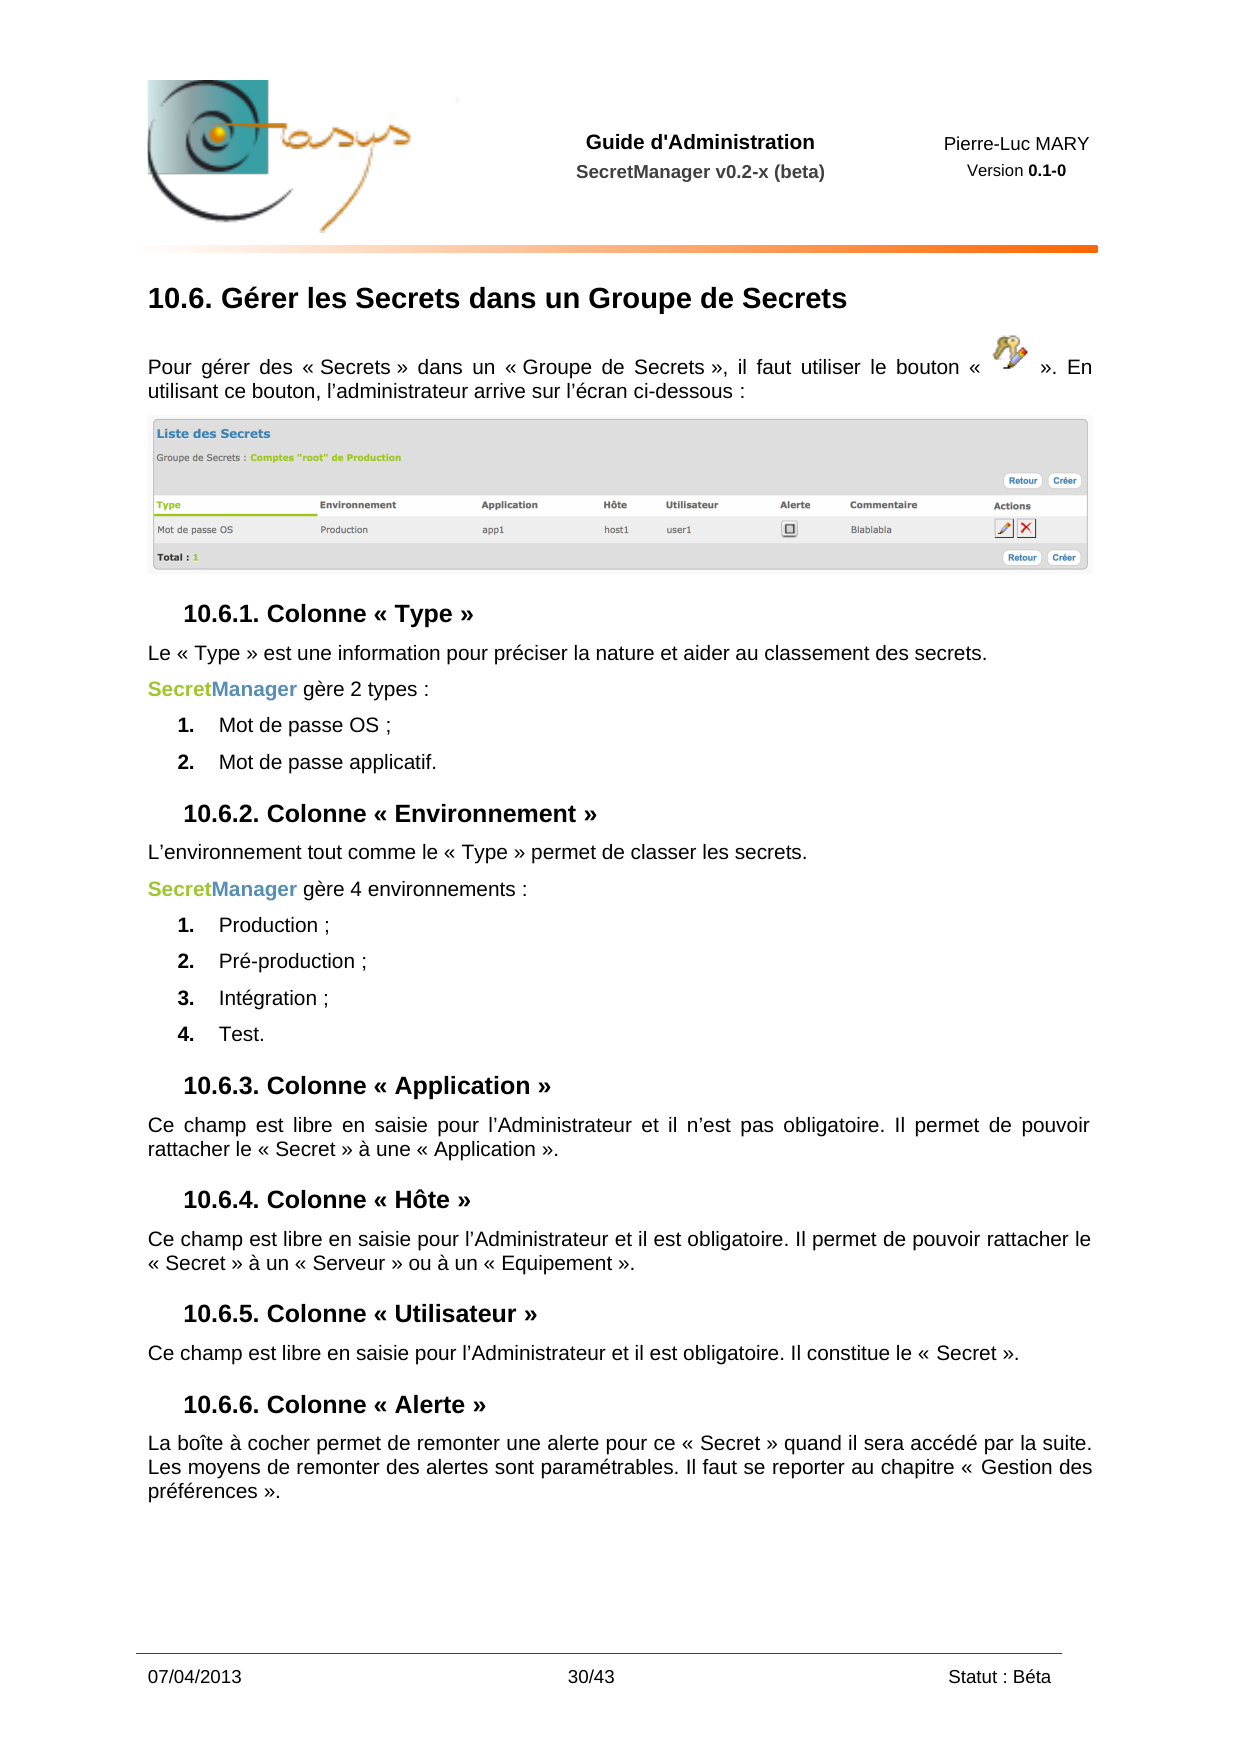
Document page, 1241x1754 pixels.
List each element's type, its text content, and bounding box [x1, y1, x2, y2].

text SecretManager gère 4 environnements : [148, 876, 1092, 900]
text Le « Type » est une information pour préciser la nature et aider au classement des secrets. [148, 640, 1092, 664]
picture [147, 80, 461, 233]
list Mot de passe applicatif. [177, 750, 1092, 774]
text Ce champ est libre en saisie pour l’Administrateur et il est obligatoire. Il constitue le « Secret ». [148, 1341, 1092, 1365]
text La boîte à cocher permet de remonter une alerte pour ce « Secret » quand il sera accédé par la suite. Les moyens de remonter des alertes sont paramétrables. Il faut se reporter au chapitre « Gestion des préférences ». [148, 1431, 1092, 1503]
text SecretManager gère 2 types : [148, 677, 1092, 701]
list Mot de passe OS ; [177, 713, 1092, 737]
subtitle Colonne « Alerte » [183, 1390, 1092, 1418]
picture [987, 327, 1035, 375]
subtitle Colonne « Application » [183, 1071, 1092, 1100]
subtitle Gérer les Secrets dans un Groupe de Secrets [148, 281, 1092, 315]
subtitle Colonne « Utilisateur » [183, 1299, 1092, 1328]
subtitle Colonne « Hôte » [183, 1185, 1092, 1214]
text Ce champ est libre en saisie pour l’Administrateur et il n’est pas obligatoire. Il permet de pouvoir rattacher le « Secret » à une « Application ». [148, 1112, 1092, 1160]
text L’environnement tout comme le « Type » permet de classer les secrets. [148, 840, 1092, 864]
picture [147, 415, 1093, 574]
text Ce champ est libre en saisie pour l’Administrateur et il est obligatoire. Il permet de pouvoir rattacher le « Secret » à un « Serveur » ou à un « Equipement ». [148, 1227, 1092, 1274]
subtitle Colonne « Type » [183, 599, 1092, 628]
list Production ; [177, 913, 1092, 937]
subtitle Colonne « Environnement » [183, 799, 1092, 827]
list Pré-production ; [177, 949, 1092, 973]
list Intégration ; [177, 986, 1092, 1010]
text Pour gérer des « Secrets » dans un « Groupe de Secrets », il faut utiliser le bouton « ». En utilisant ce bouton, l’administrateur arrive sur l’écran ci-dessous : [148, 327, 1092, 403]
list Test. [177, 1022, 1092, 1046]
